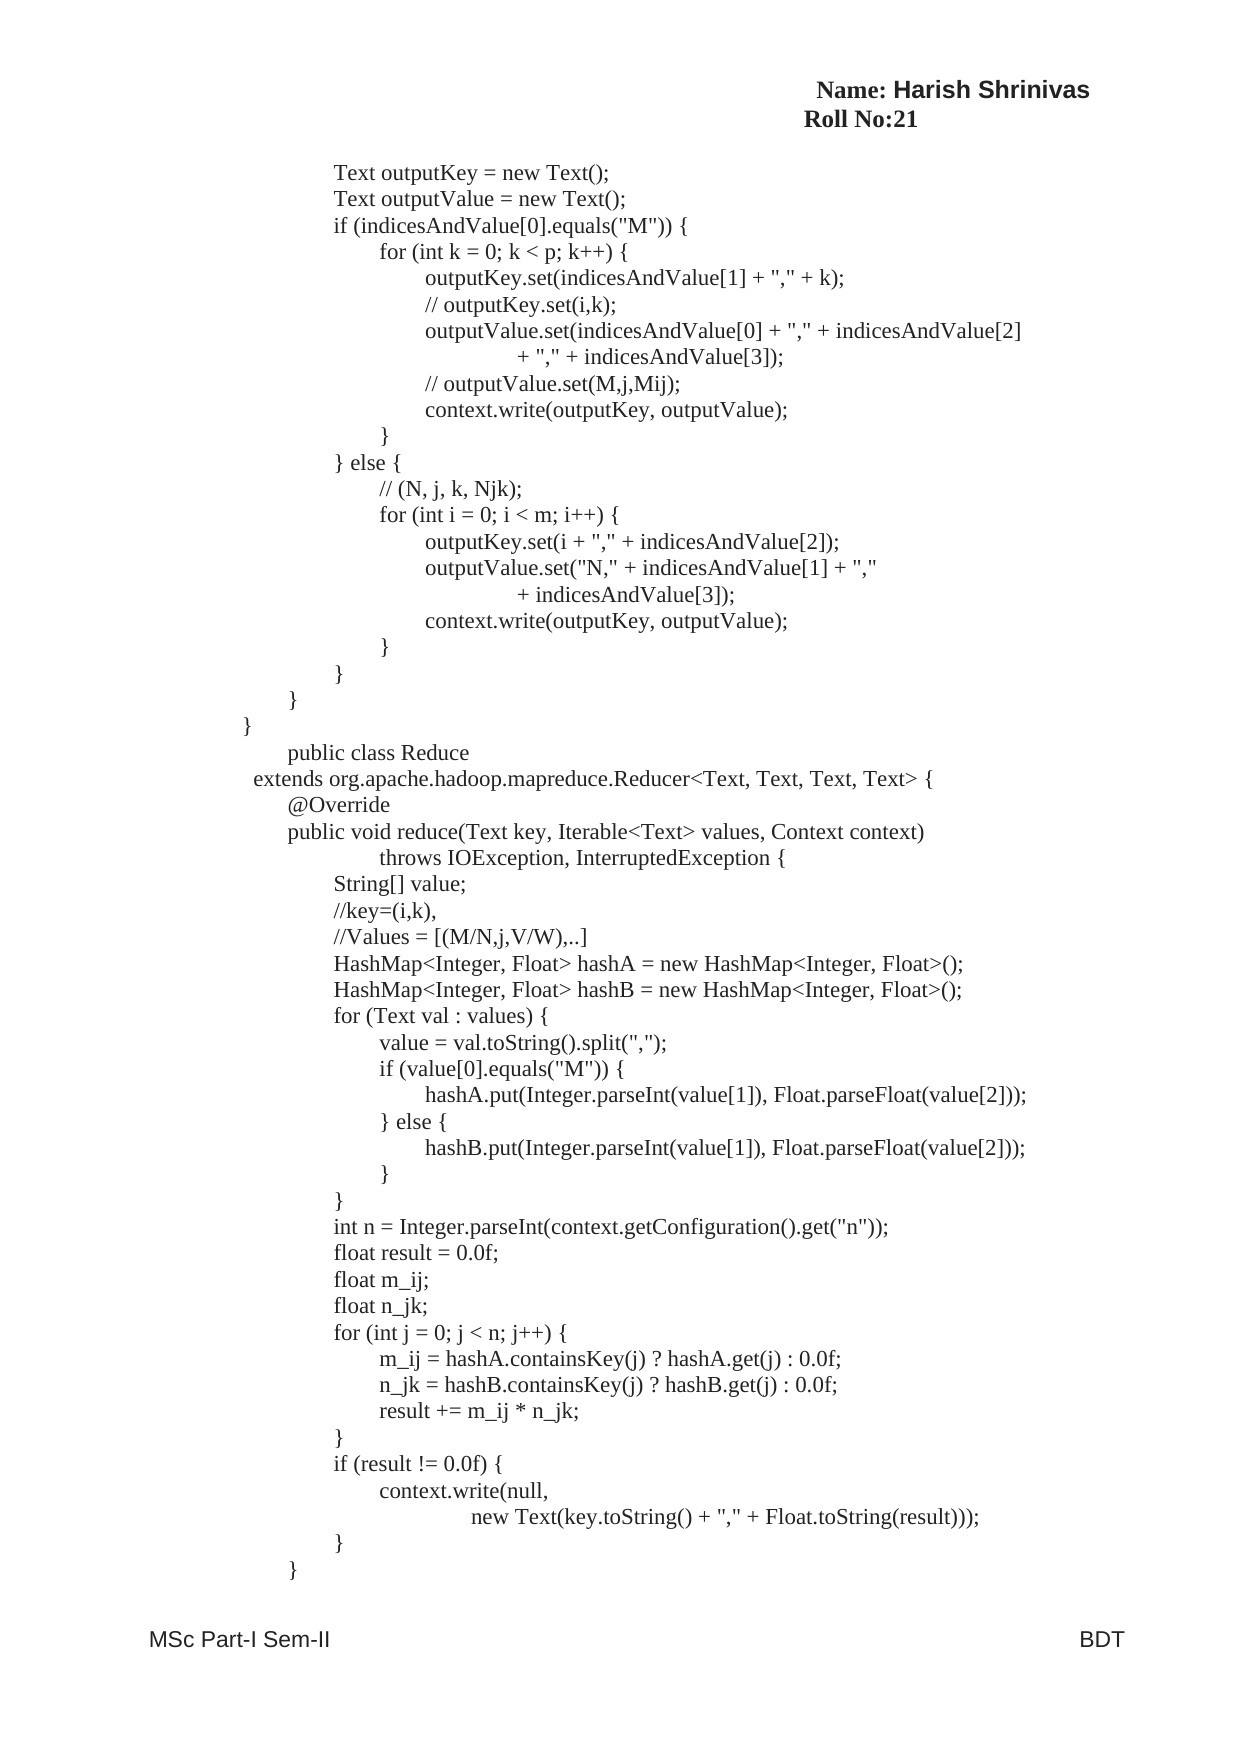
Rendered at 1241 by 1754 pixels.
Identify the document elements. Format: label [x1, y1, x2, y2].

text [150, 159, 1090, 1582]
